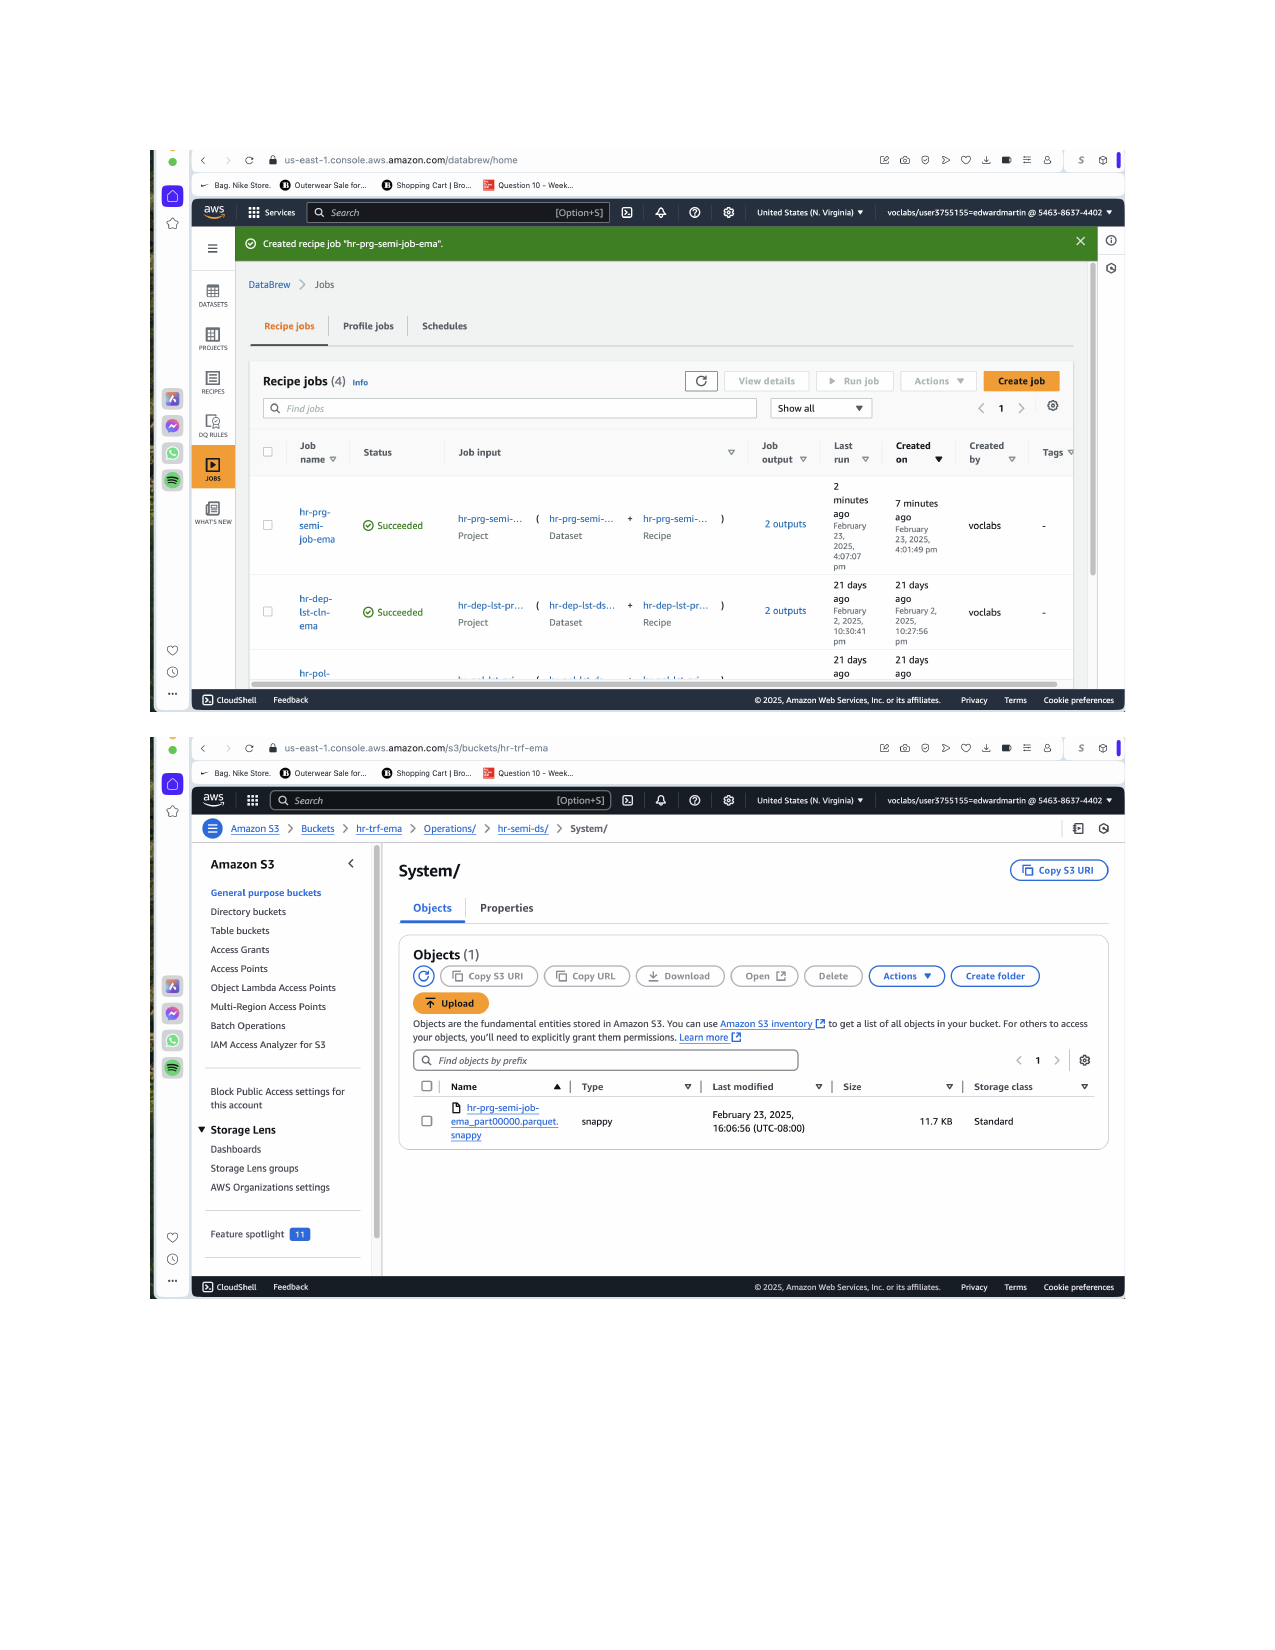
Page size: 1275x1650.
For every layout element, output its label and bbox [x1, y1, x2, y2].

picture [150, 150, 1125, 712]
picture [150, 737, 1125, 1299]
